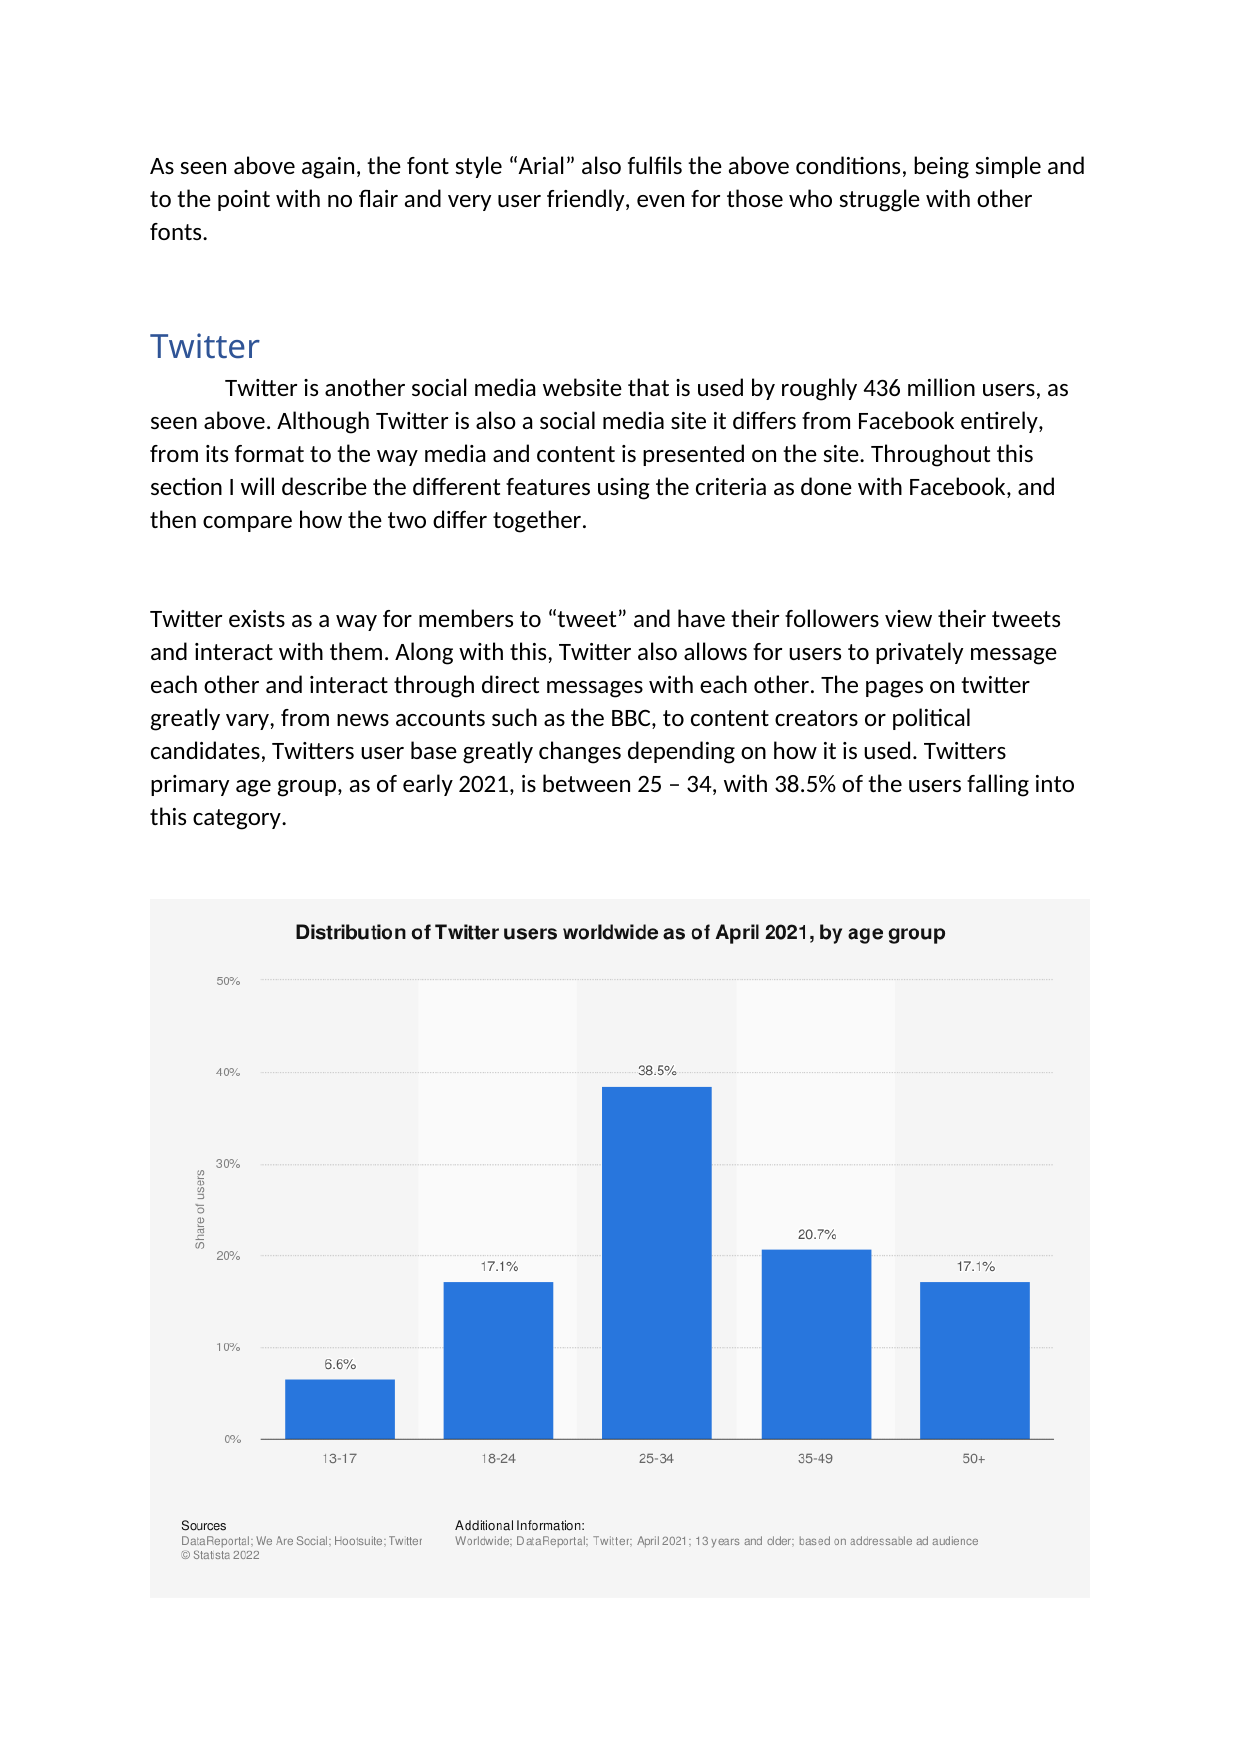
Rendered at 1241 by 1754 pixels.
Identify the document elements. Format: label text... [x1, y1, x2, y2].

picture [150, 899, 1090, 1598]
text As seen above again, the font style “Arial” also fulfils the above conditions, being simple and to the point with no flair and very user friendly, even for those who struggle with other fonts. [150, 150, 1090, 246]
subtitle Twitter [150, 323, 1090, 369]
text Twitter is another social media website that is used by roughly 436 million users, as seen above. Although Twitter is also a social media site it differs from Facebook entirely, from its format to the way media and content is presented on the site. Throughout this section I will describe the different features using the criteria as done with Facebook, and then compare how the two differ together. [150, 372, 1090, 534]
text Twitter exists as a way for members to “tweet” and have their followers view their tweets and interact with them. Along with this, Twitter also allows for users to privately message each other and interact through direct messages with each other. The pages on twitter greatly vary, from news accounts such as the BBC, to content creators or political candidates, Twitters user base greatly changes depending on how it is used. Twitters primary age group, as of early 2021, is between 25 – 34, with 38.5% of the users falling into this category. [150, 603, 1090, 831]
